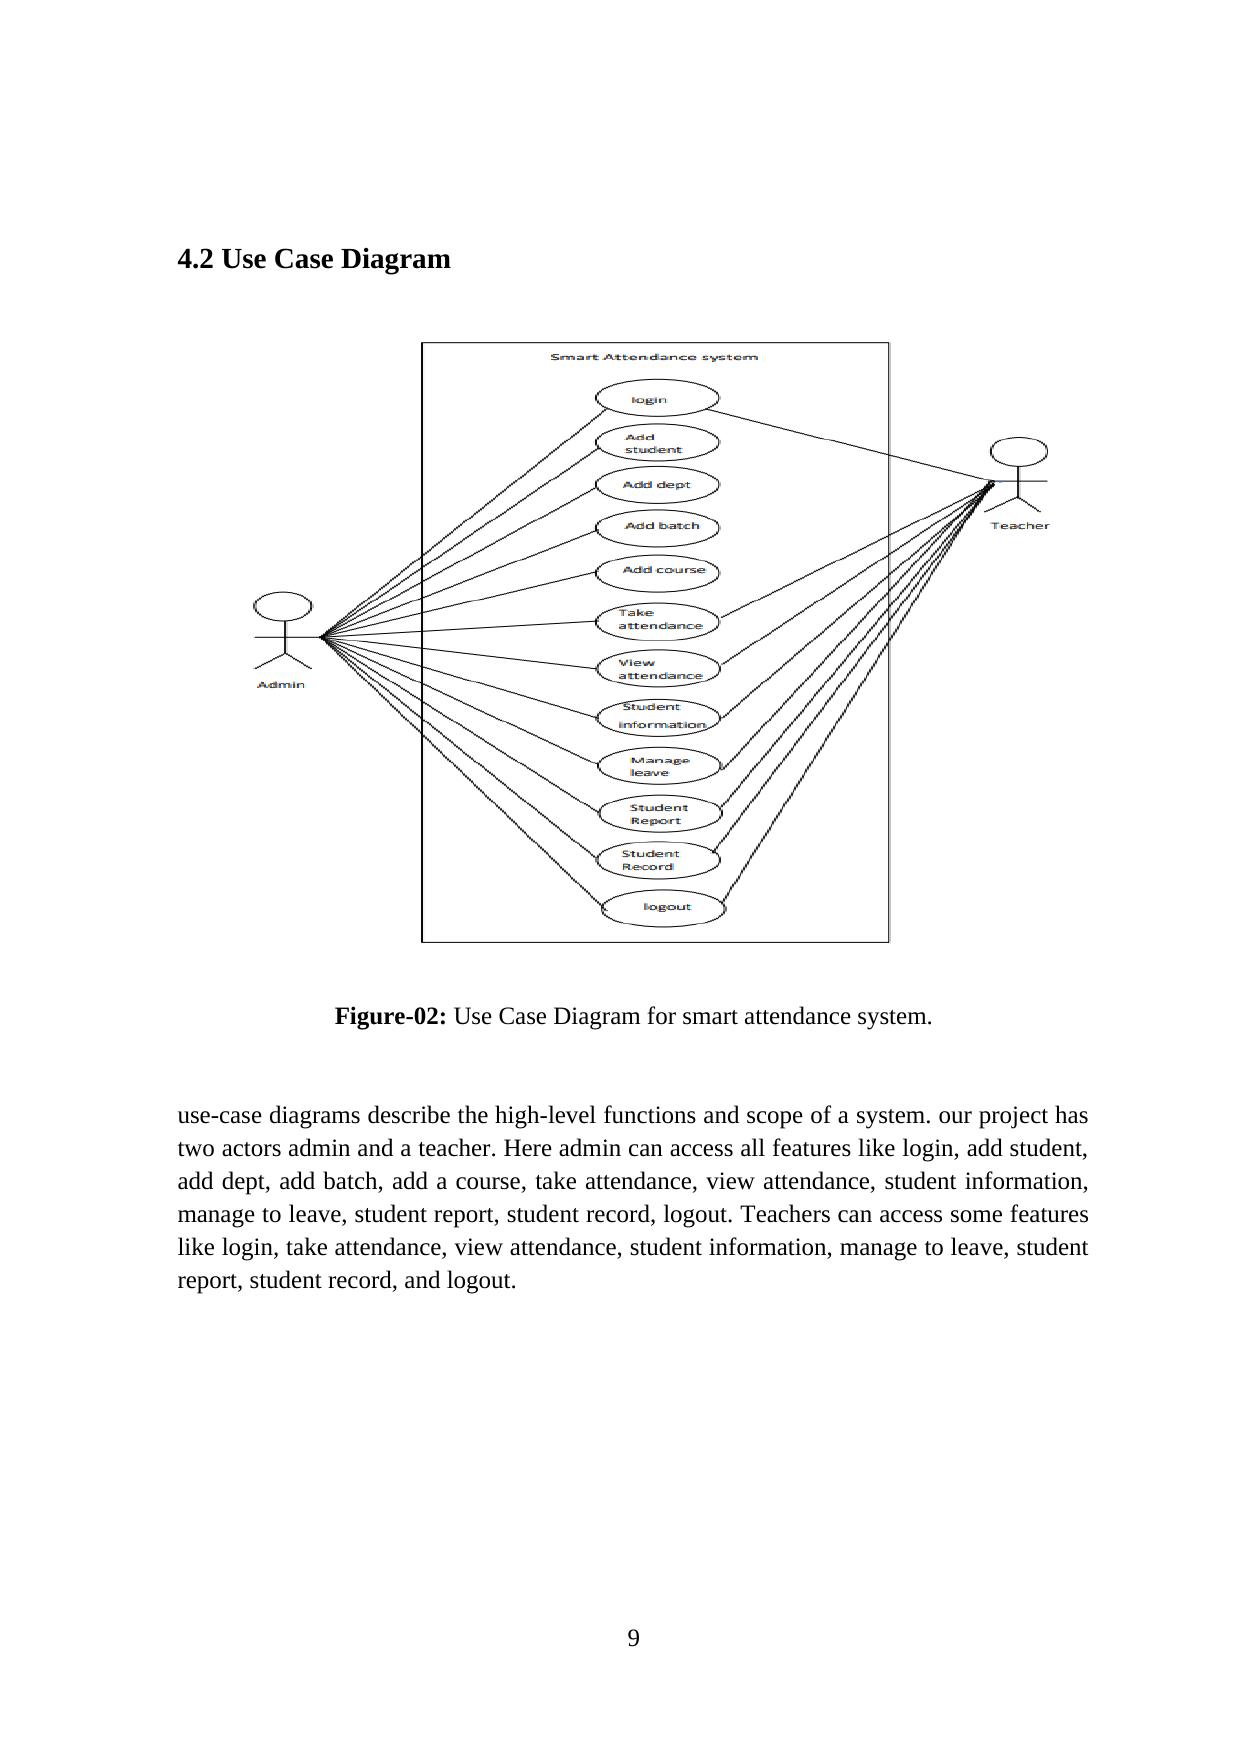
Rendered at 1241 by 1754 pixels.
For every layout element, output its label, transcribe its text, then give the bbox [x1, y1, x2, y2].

text 4.2 Use Case Diagram [177, 241, 1090, 274]
picture [177, 318, 1091, 964]
text use-case diagrams describe the high-level functions and scope of a system. our project has two actors admin and a teacher. Here admin can access all features like login, add student, add dept, add batch, add a course, take attendance, view attendance, student information, manage to leave, student report, student record, logout. Teachers can access some features like login, take attendance, view attendance, student information, manage to leave, student report, student record, and logout. [177, 1100, 1090, 1294]
text Figure-02: Use Case Diagram for smart attendance system. [177, 1001, 1090, 1030]
